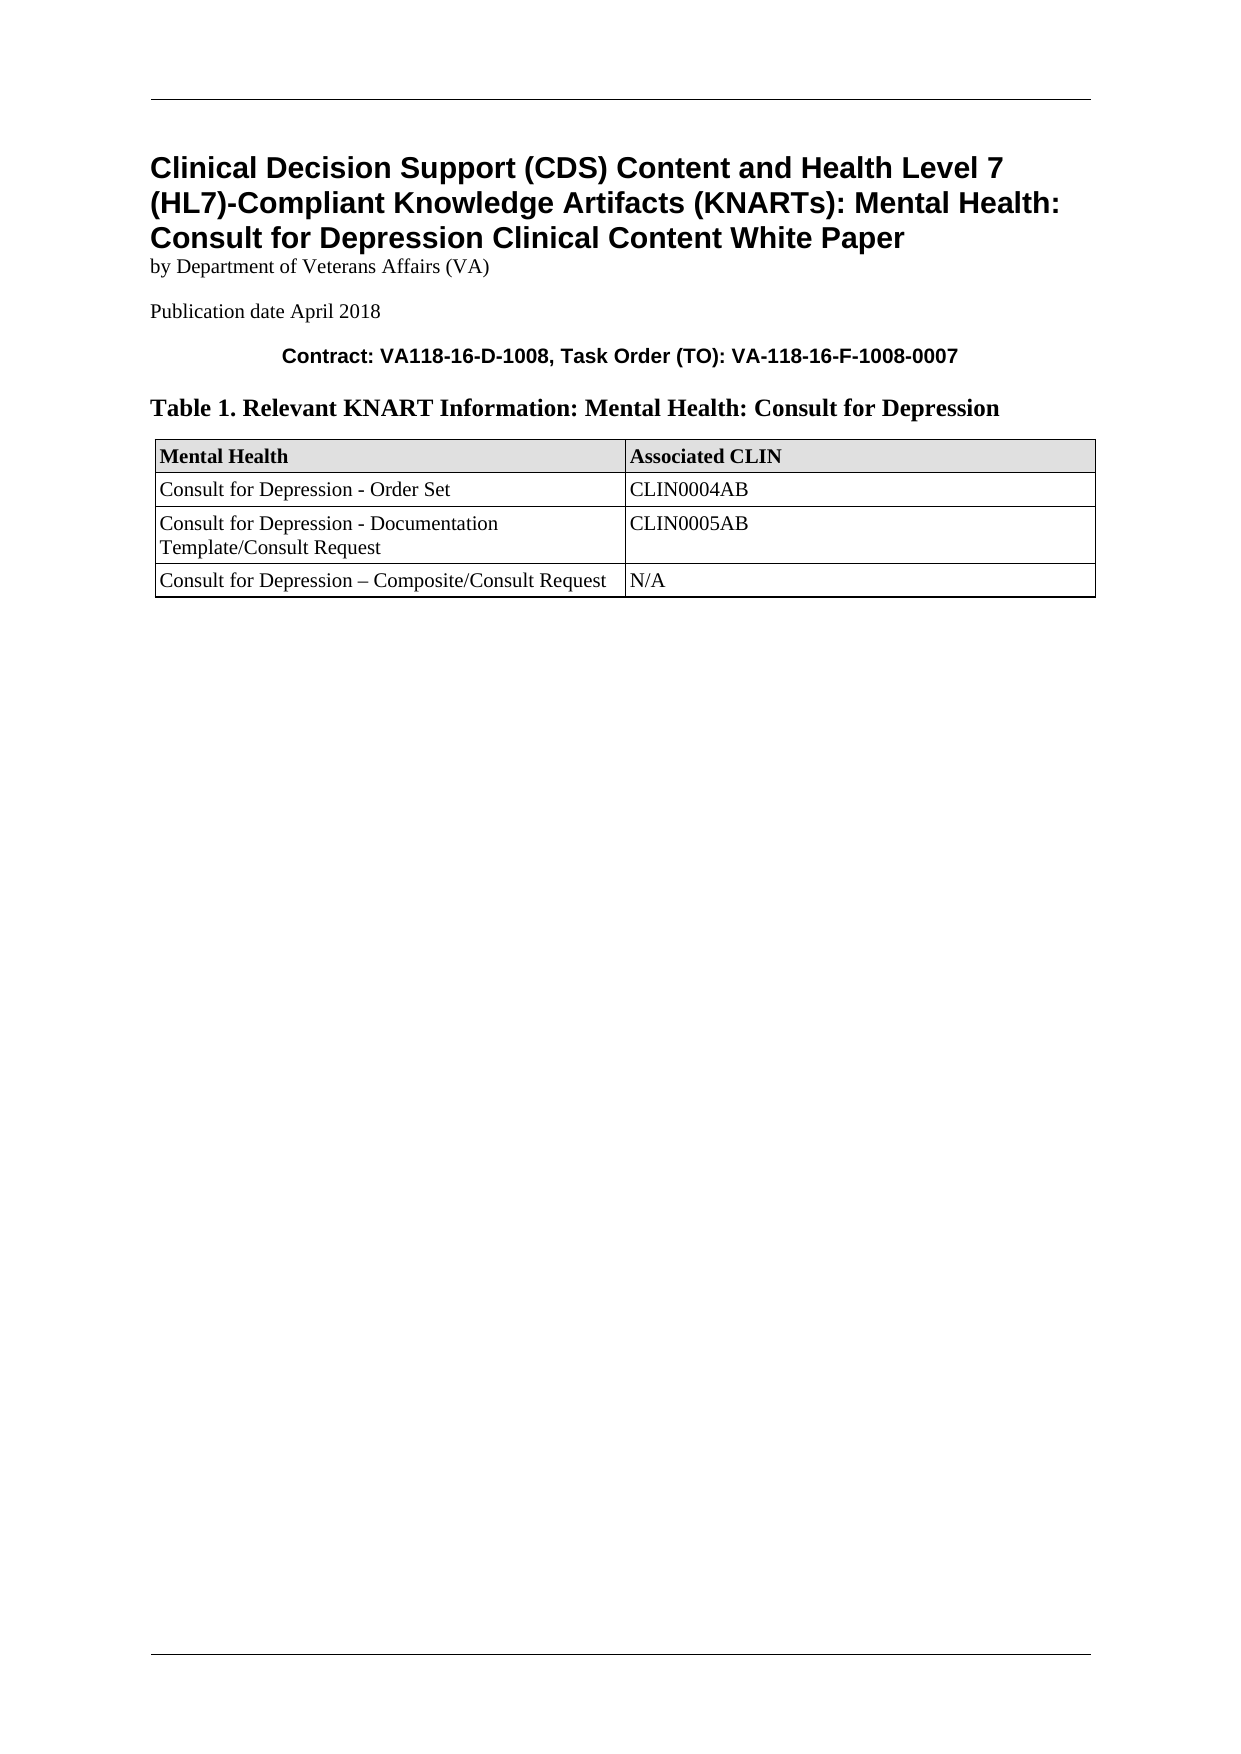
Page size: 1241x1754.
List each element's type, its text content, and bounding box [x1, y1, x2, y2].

table_cell CLIN0004AB [626, 473, 1095, 506]
text Clinical Decision Support (CDS) Content and Health Level 7 (HL7)-Compliant Knowledge Artifacts (KNARTs): Mental Health: Consult for Depression Clinical Content White Paper [150, 150, 1090, 254]
table_cell Consult for Depression - Order Set [156, 473, 625, 506]
table_cell Consult for Depression - Documentation Template/Consult Request [156, 507, 625, 563]
table_cell CLIN0005AB [626, 507, 1095, 563]
text Table 1. Relevant KNART Information: Mental Health: Consult for Depression [150, 393, 1090, 422]
text Publication date April 2018 [150, 299, 1090, 323]
text by Department of Veterans Affairs (VA) [150, 254, 1090, 278]
table_cell Consult for Depression – Composite/Consult Request [156, 564, 625, 596]
table_cell N/A [626, 564, 1095, 596]
text Contract: VA118-16-D-1008, Task Order (TO): VA-118-16-F-1008-0007 [150, 344, 1090, 368]
table_header Mental Health [156, 440, 625, 472]
table_header Associated CLIN [626, 440, 1095, 472]
